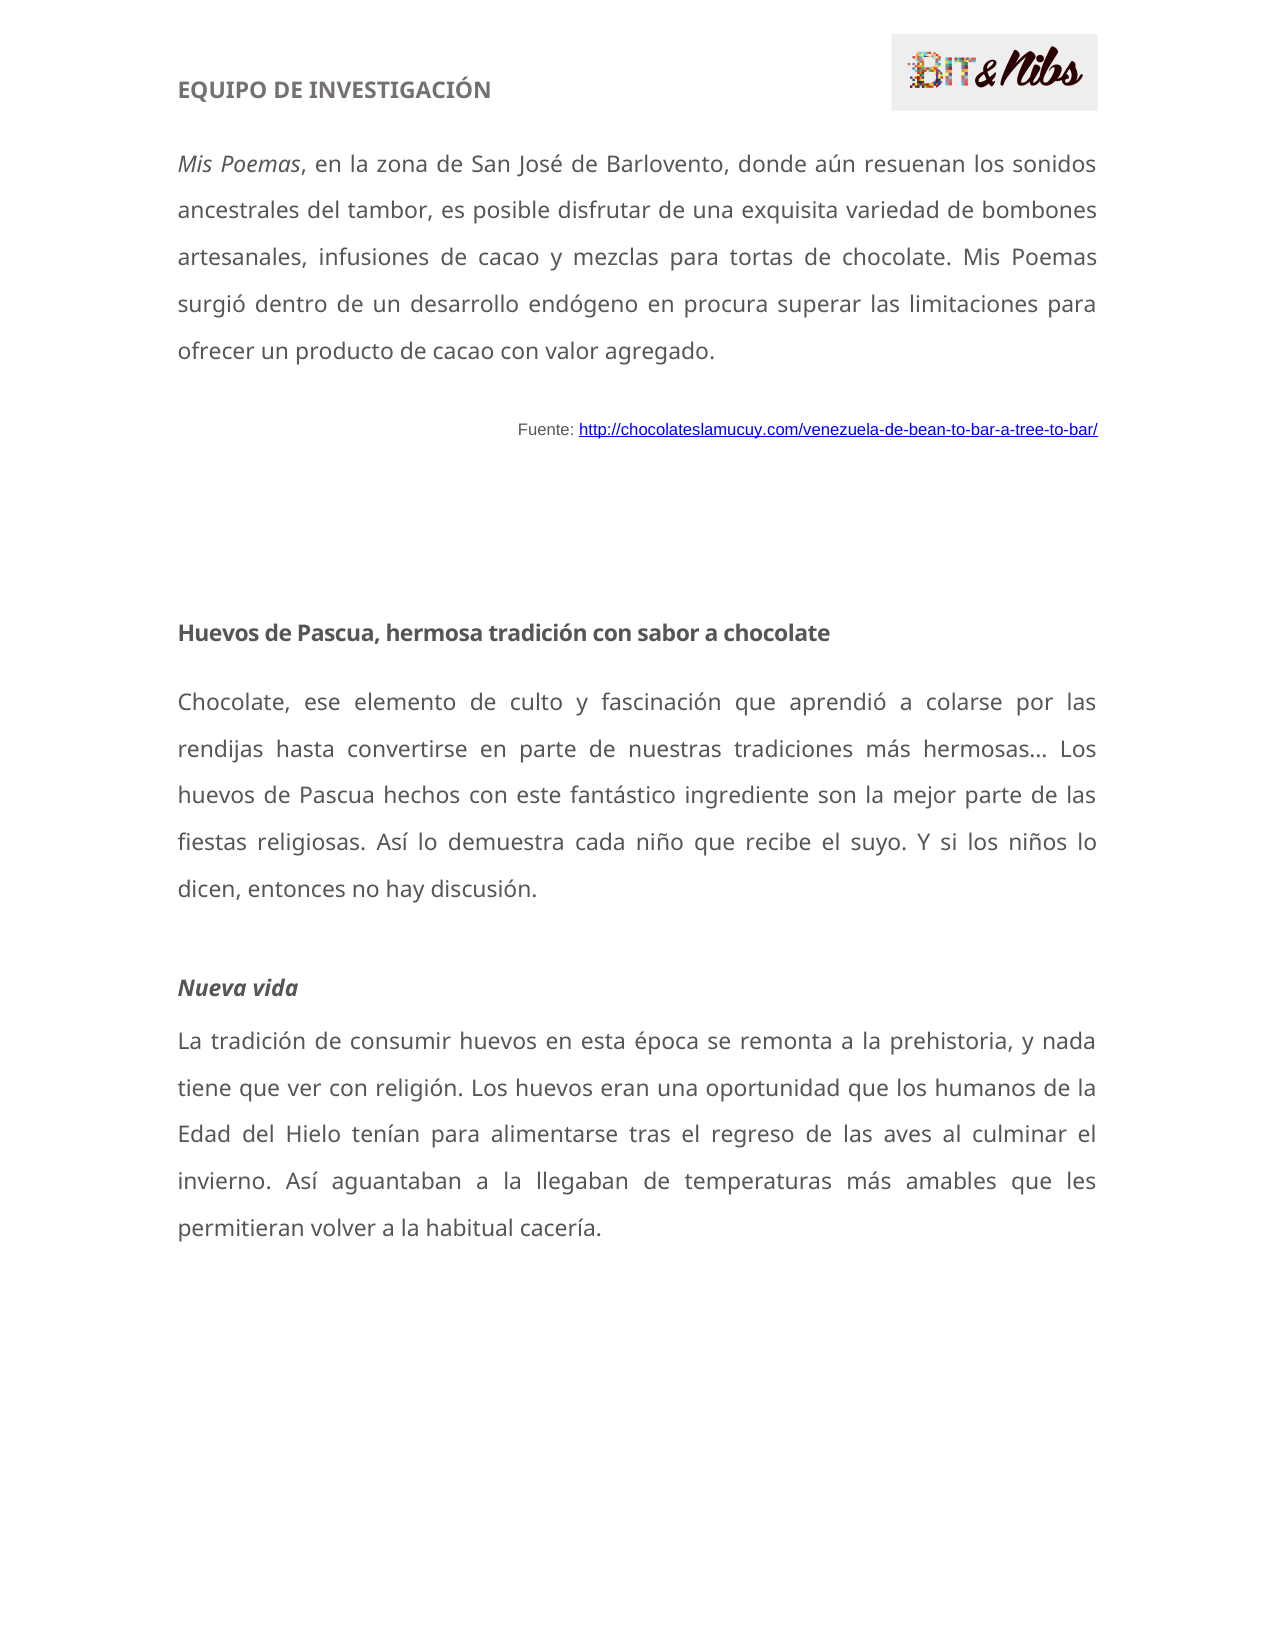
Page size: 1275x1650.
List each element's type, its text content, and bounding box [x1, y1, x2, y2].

text Fuente: http://chocolateslamucuy.com/venezuela-de-bean-to-bar-a-tree-to-bar/ [177, 419, 1098, 439]
subtitle Nueva vida [177, 957, 1098, 1003]
text La tradición de consumir huevos en esta época se remonta a la prehistoria, y nada tiene que ver con religión. Los huevos eran una oportunidad que los humanos de la Edad del Hielo tenían para alimentarse tras el regreso de las aves al culminar el invierno. Así aguantaban a la llegaban de temperaturas más amables que les permitieran volver a la habitual cacería. [177, 1025, 1098, 1243]
picture [891, 34, 1098, 111]
text Chocolate, ese elemento de culto y fascinación que aprendió a colarse por las rendijas hasta convertirse en parte de nuestras tradiciones más hermosas… Los huevos de Pascua hechos con este fantástico ingrediente son la mejor parte de las fiestas religiosas. Así lo demuestra cada niño que recibe el suyo. Y si los niños lo dicen, entonces no hay discusión. [177, 686, 1098, 904]
text Mis Poemas, en la zona de San José de Barlovento, donde aún resuenan los sonidos ancestrales del tambor, es posible disfrutar de una exquisita variedad de bombones artesanales, infusiones de cacao y mezclas para tortas de chocolate. Mis Poemas surgió dentro de un desarrollo endógeno en procura superar las limitaciones para ofrecer un producto de cacao con valor agregado. [177, 148, 1098, 366]
subtitle Huevos de Pascua, hermosa tradición con sabor a chocolate [177, 570, 1098, 648]
